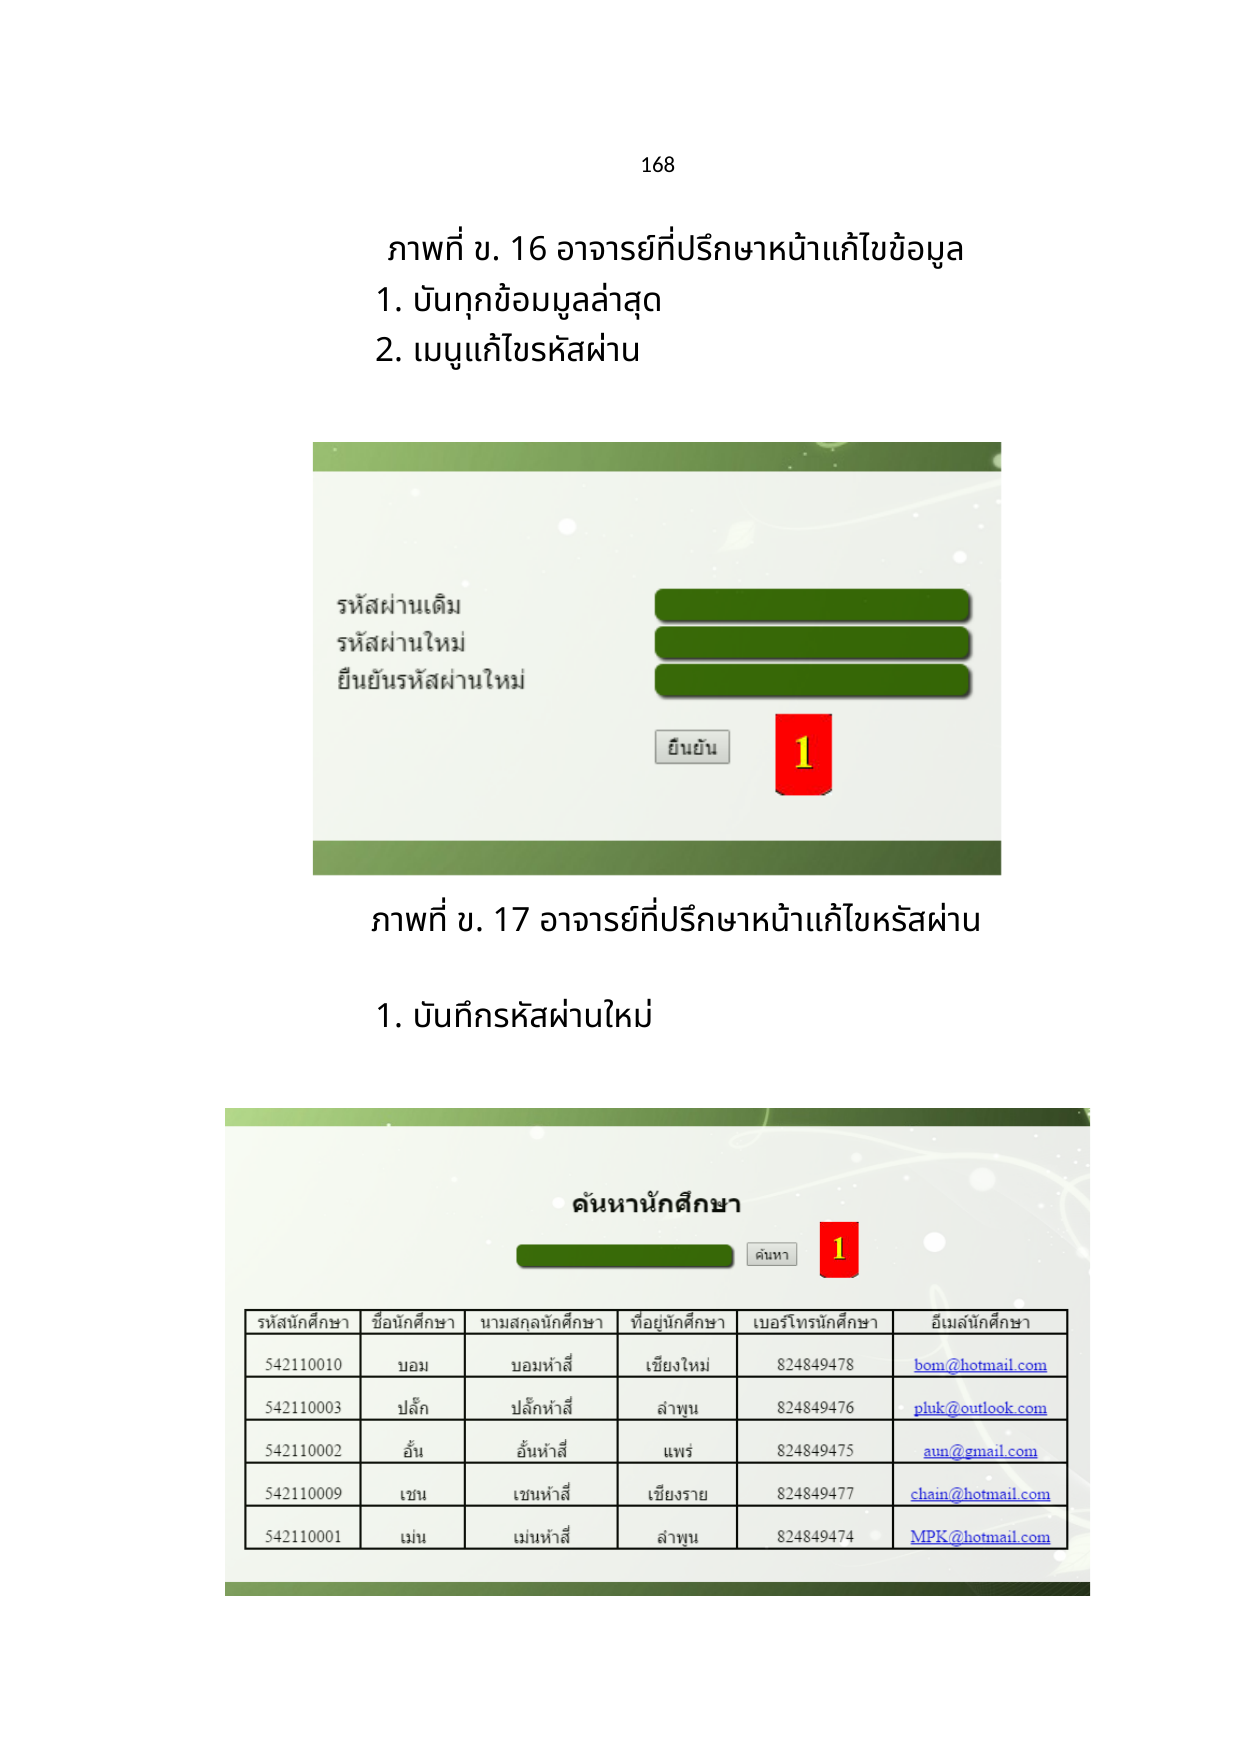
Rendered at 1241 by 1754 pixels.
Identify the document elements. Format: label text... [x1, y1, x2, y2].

list บันทุกข้อมมูลล่าสุด [375, 276, 1090, 326]
picture [225, 1108, 1091, 1596]
list บันทึกรหัสผ่านใหม่ [375, 992, 1090, 1042]
list เมนูแก้ไขรหัสผ่าน [375, 326, 1090, 377]
picture [312, 442, 1003, 877]
list ภาพที่ ข. 16 อาจารย์ที่ปรึกษาหน้าแก้ไขข้อมูล [262, 225, 1090, 276]
list ภาพที่ ข. 17 อาจารย์ที่ปรึกษาหน้าแก้ไขหรัสผ่าน [262, 896, 1090, 946]
